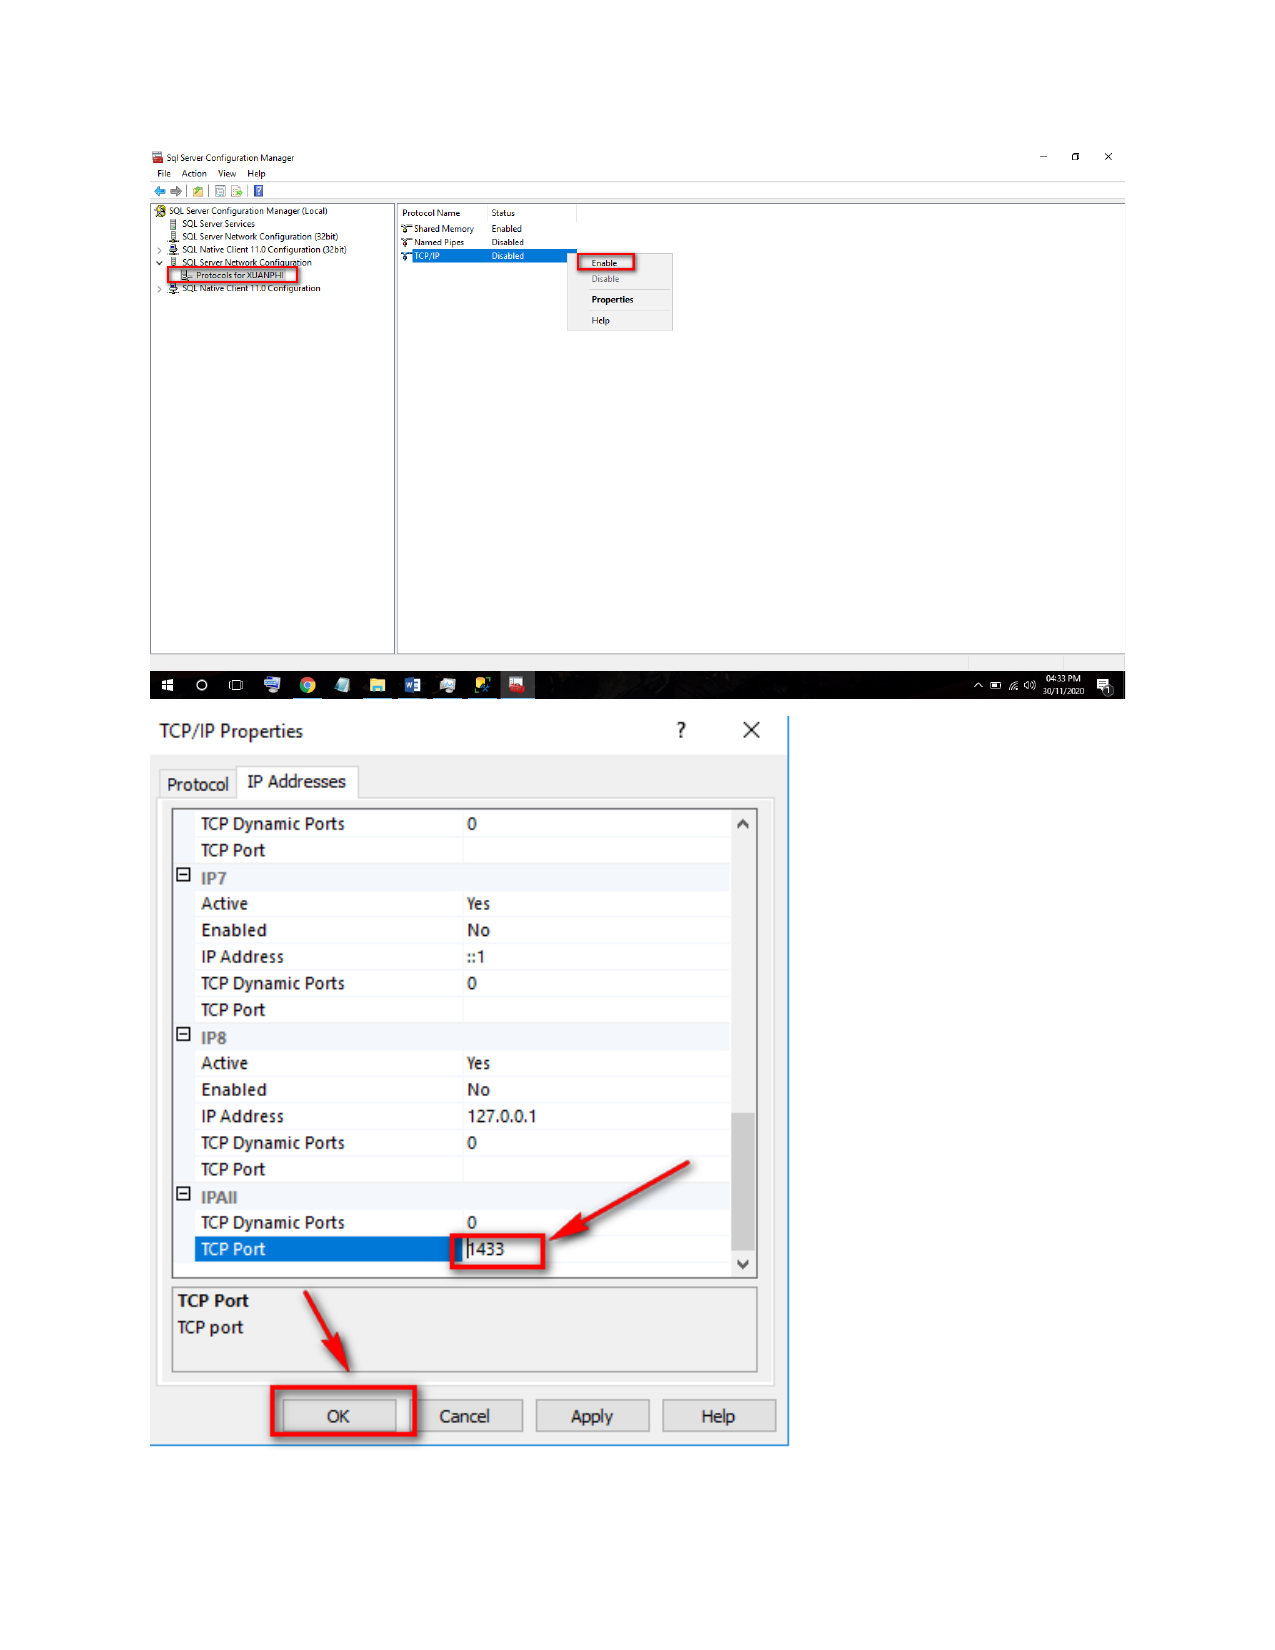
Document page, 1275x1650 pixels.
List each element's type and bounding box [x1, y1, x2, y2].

picture [150, 150, 1125, 699]
picture [150, 716, 794, 1451]
